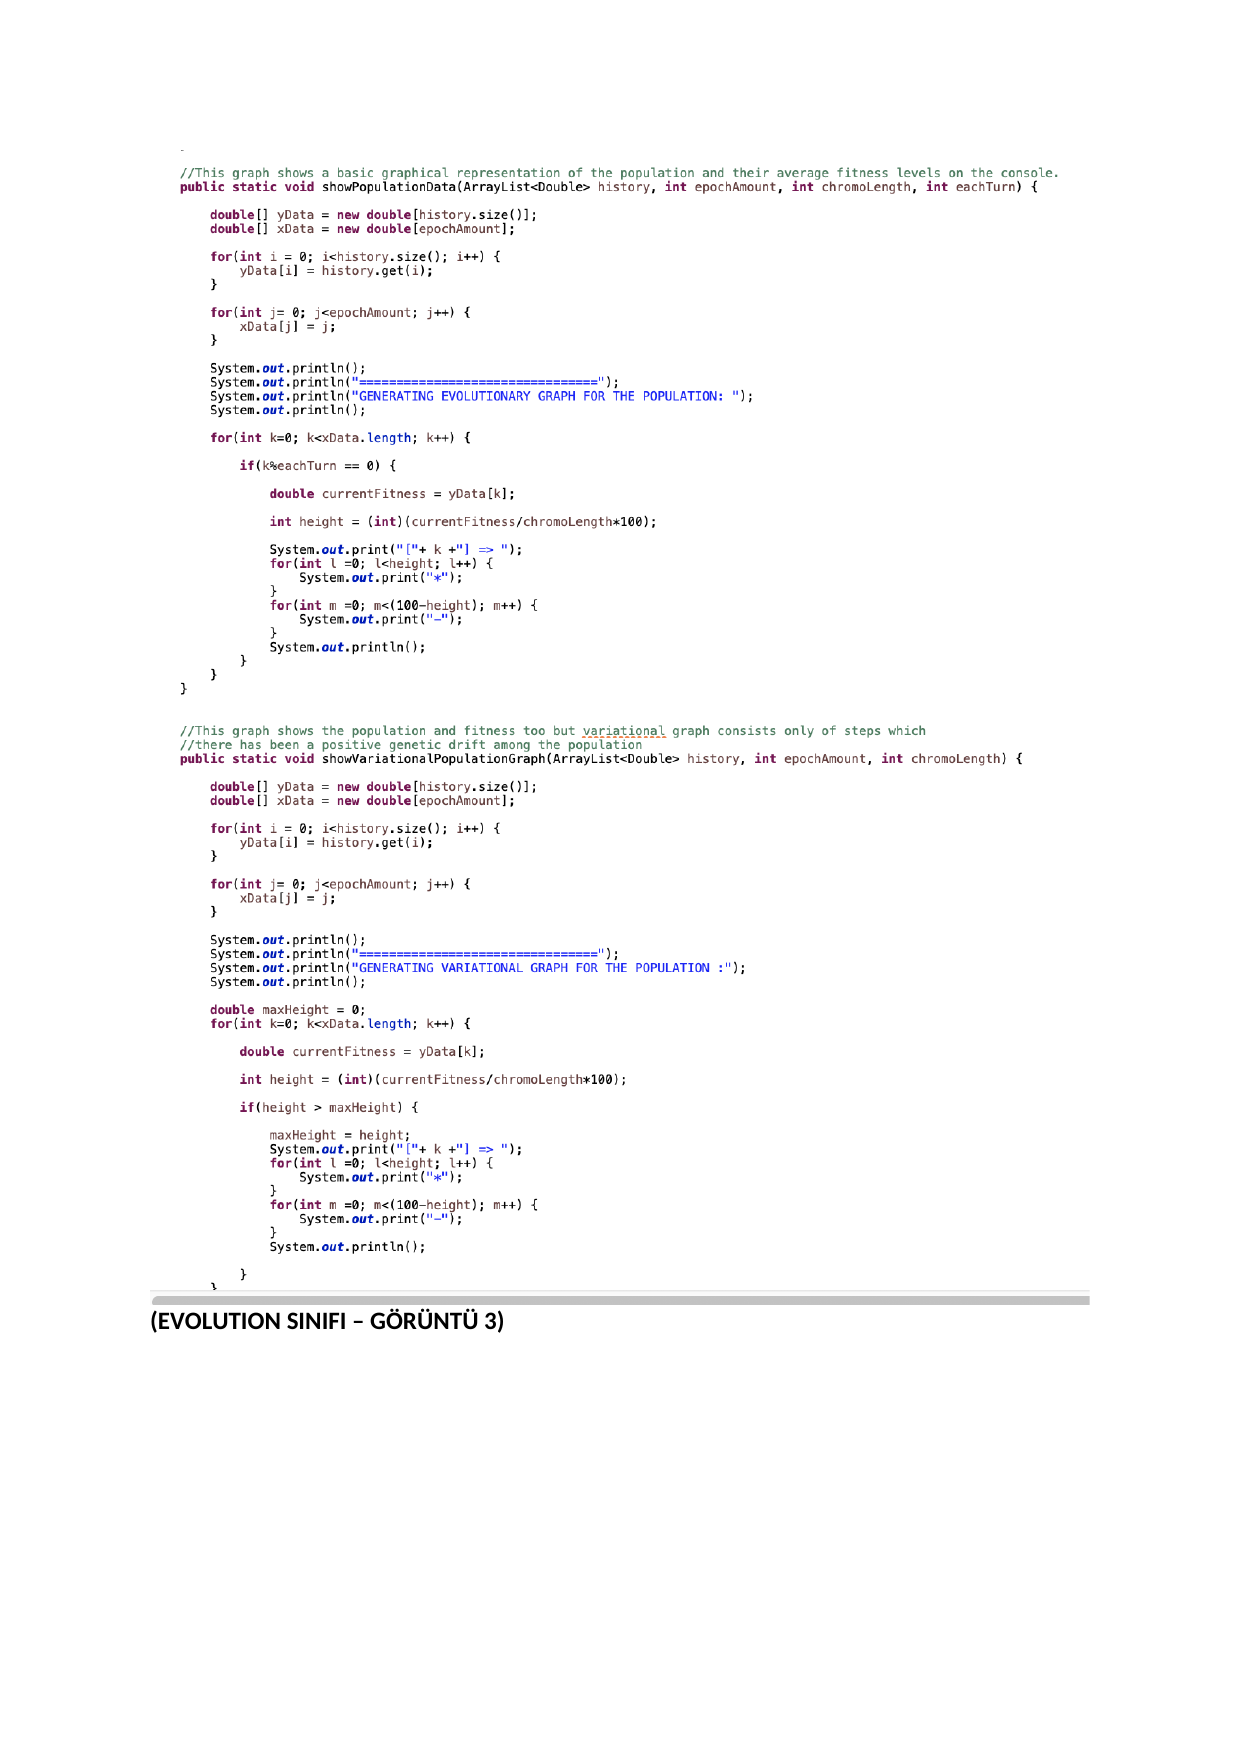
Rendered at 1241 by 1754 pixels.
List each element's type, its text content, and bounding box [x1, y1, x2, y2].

text (EVOLUTION SINIFI – GÖRÜNTÜ 3) [150, 1305, 1090, 1335]
picture [150, 150, 1090, 1305]
